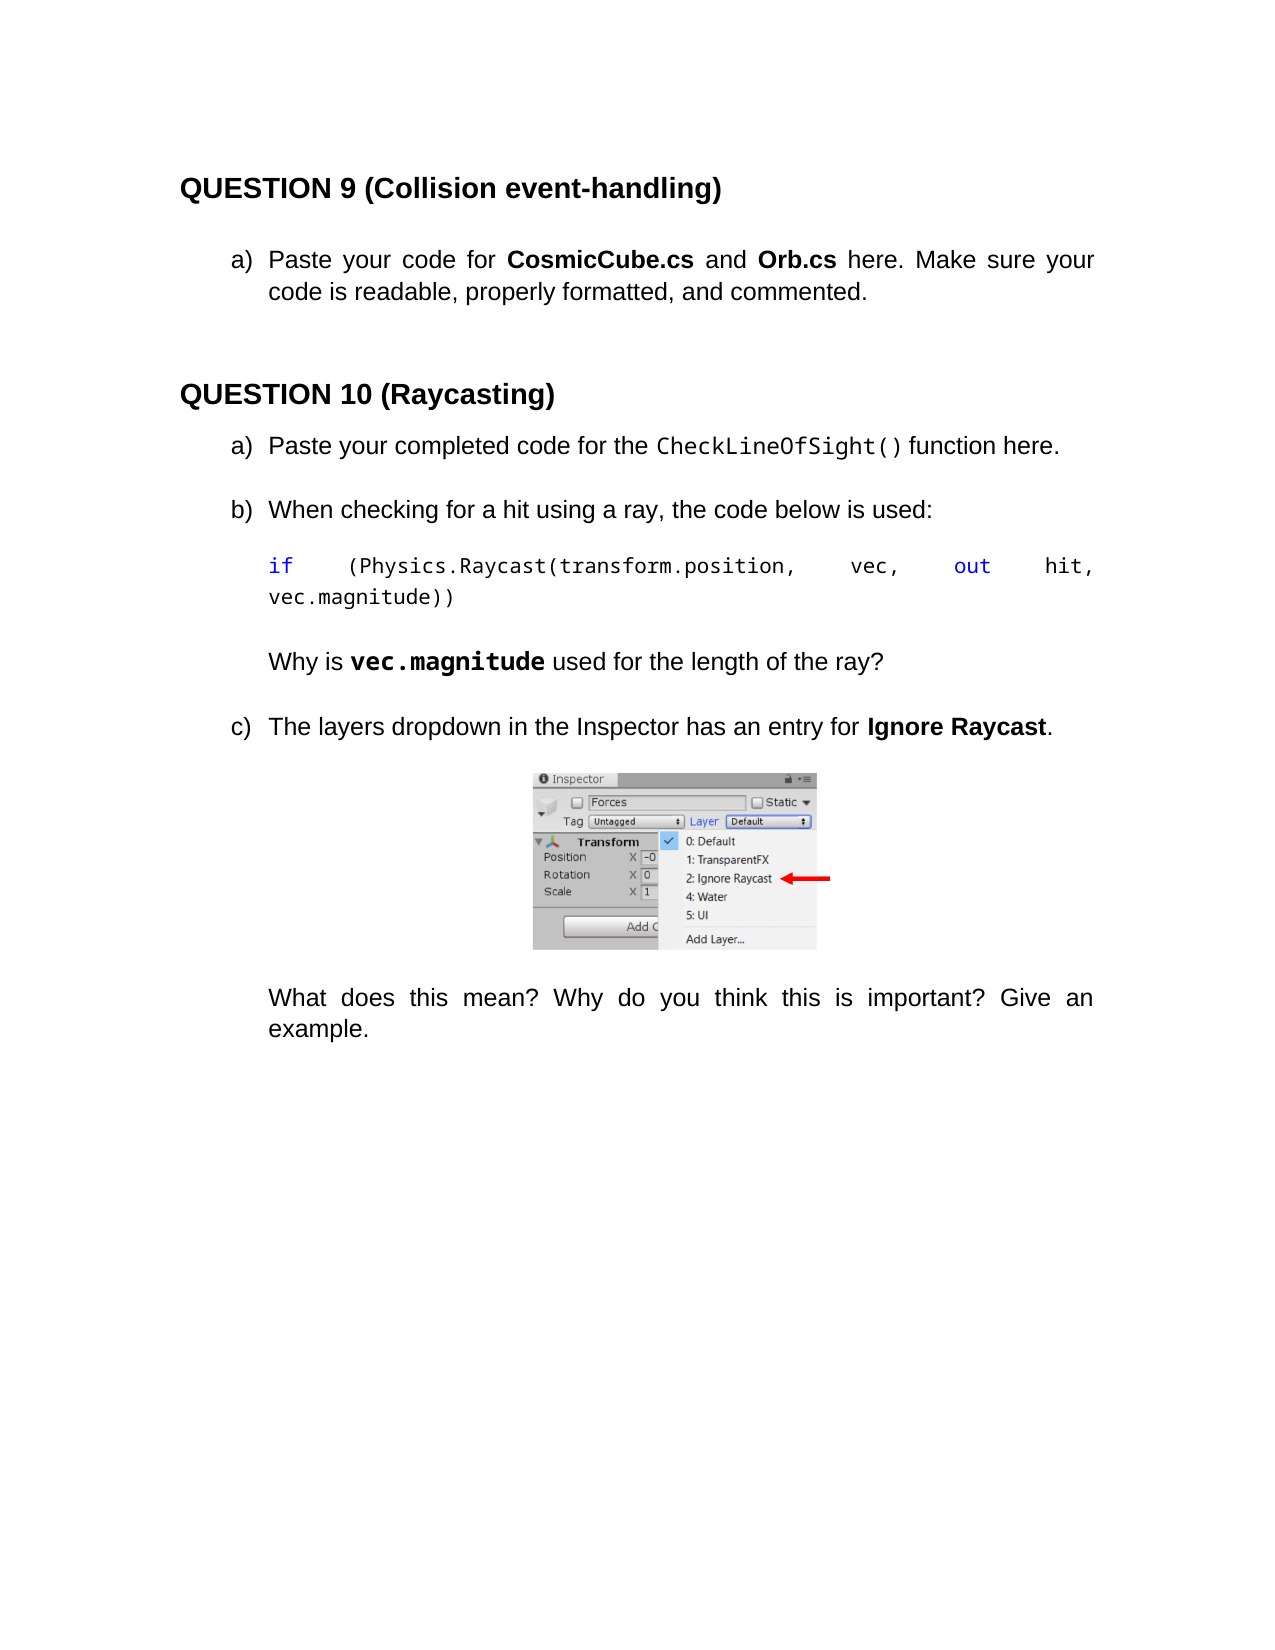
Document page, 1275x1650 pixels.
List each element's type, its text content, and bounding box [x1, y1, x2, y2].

list Why is vec.magnitude used for the length of the ray? [268, 644, 1095, 678]
picture [532, 773, 831, 950]
list When checking for a hit using a ray, the code below is used: [231, 495, 1095, 523]
list Paste your code for CosmicCube.cs and Orb.cs here. Make sure your code is readable, properly formatted, and commented. [231, 246, 1095, 305]
list Paste your completed code for the CheckLineOfSight() function here. [231, 430, 1095, 461]
text QUESTION 10 (Raycasting) [179, 377, 1125, 411]
list if (Physics.Raycast(transform.position, vec, out hit, vec.magnitude)) [268, 552, 1095, 611]
list What does this mean? Why do you think this is important? Give an example. [268, 983, 1095, 1042]
list The layers dropdown in the Inspector has an entry for Ignore Raycast. [231, 712, 1095, 740]
text QUESTION 9 (Collision event-handling) [179, 171, 1125, 204]
